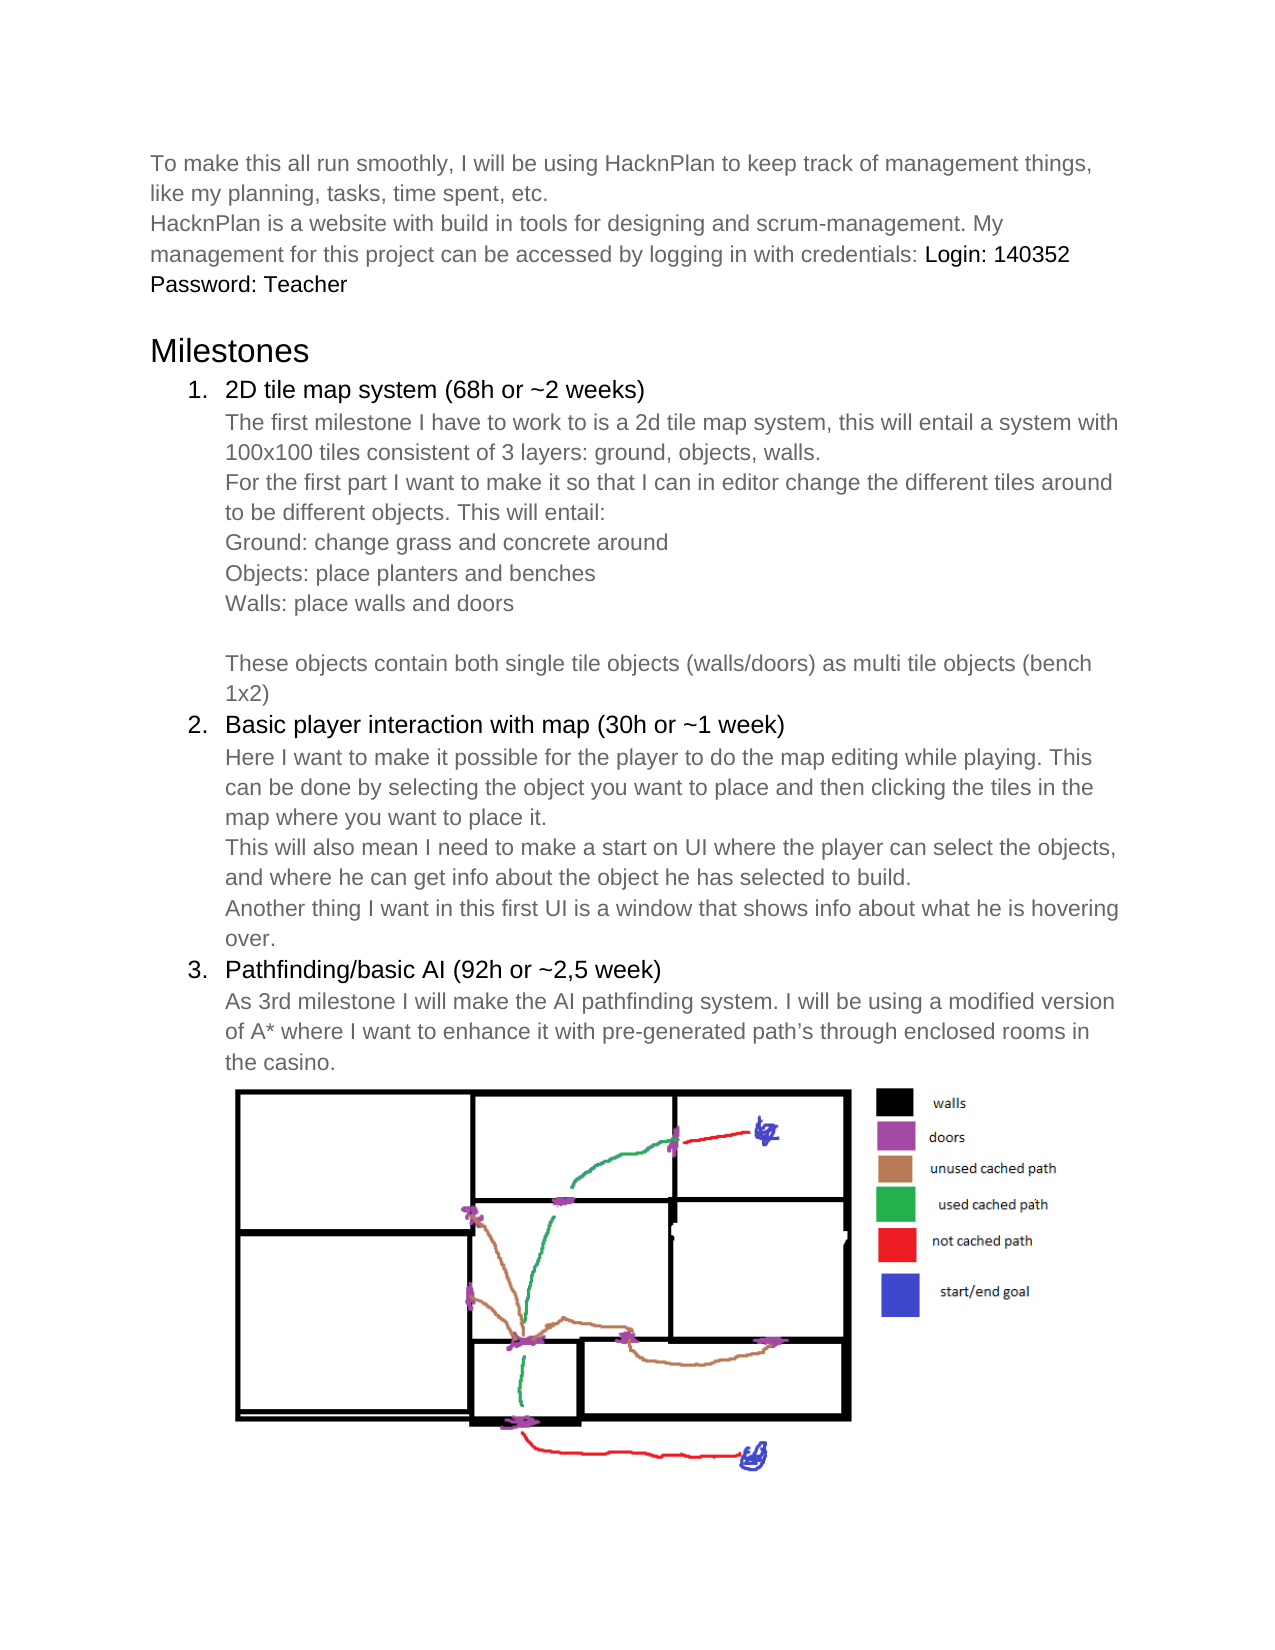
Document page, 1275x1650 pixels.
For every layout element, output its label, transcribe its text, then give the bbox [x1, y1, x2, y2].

text Ground: change grass and concrete around [225, 529, 1125, 556]
text Here I want to make it possible for the player to do the map editing while playing. This can be done by selecting the object you want to place and then clicking the tiles in the map where you want to place it. [225, 743, 1125, 830]
picture [225, 1078, 1063, 1474]
text To make this all run smoothly, I will be using HacknPlan to keep track of management things, like my planning, tasks, time spent, etc. [150, 150, 1125, 207]
text Objects: place planters and benches [225, 559, 1125, 586]
subtitle Basic player interaction with map (30h or ~1 week) [187, 711, 1125, 739]
text As 3rd milestone I will make the AI pathfinding system. I will be using a modified version of A* where I want to enhance it with pre-generated path’s through enclosed rooms in the casino. [225, 988, 1125, 1075]
text HacknPlan is a website with build in tools for designing and scrum-management. My management for this project can be accessed by logging in with credentials: Login: 140352 Password: Teacher [150, 210, 1125, 297]
subtitle Pathfinding/basic AI (92h or ~2,5 week) [187, 955, 1125, 984]
text The first milestone I have to work to is a 2d tile map system, this will entail a system with 100x100 tiles consistent of 3 layers: ground, objects, walls. [225, 408, 1125, 465]
text Another thing I want in this first UI is a window that shows info about what he is hovering over. [225, 894, 1125, 951]
text For the first part I want to make it so that I can in editor change the different tiles around to be different objects. This will entail: [225, 469, 1125, 525]
text Walls: place walls and doors [225, 590, 1125, 616]
text This will also mean I need to make a start on UI where the player can select the objects, and where he can get info about the object he has selected to build. [225, 834, 1125, 891]
subtitle 2D tile map system (68h or ~2 weeks) [187, 375, 1125, 404]
text Milestones [150, 331, 1125, 370]
text These objects contain both single tile objects (walls/doors) as multi tile objects (bench 1x2) [225, 650, 1125, 707]
